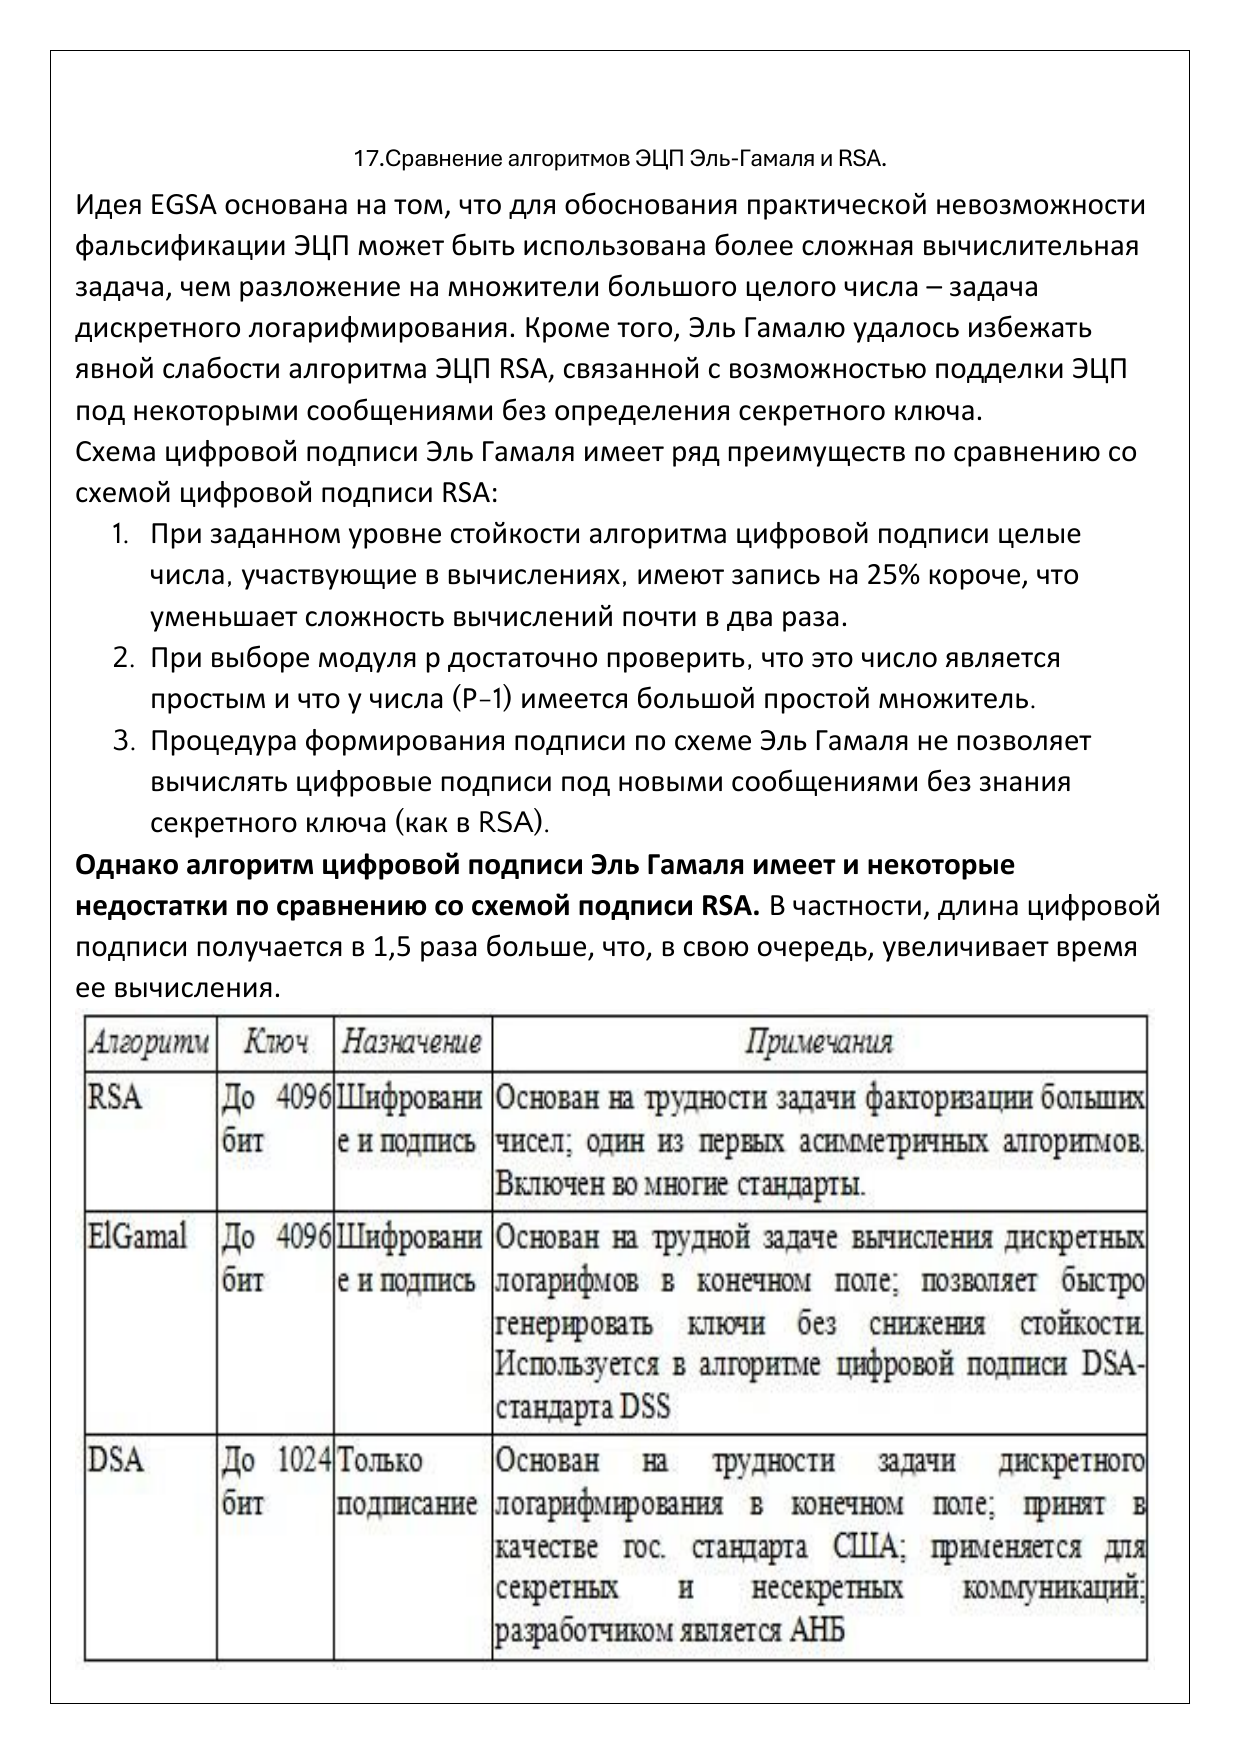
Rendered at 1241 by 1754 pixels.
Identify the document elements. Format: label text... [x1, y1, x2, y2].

subtitle 17.Сравнение алгоритмов ЭЦП Эль-Гамаля и RSA. [75, 143, 1165, 173]
list , , [112, 513, 1165, 634]
picture [75, 1008, 1155, 1670]
list , (-1) . [112, 637, 1165, 717]
list (RSA). [112, 720, 1165, 841]
